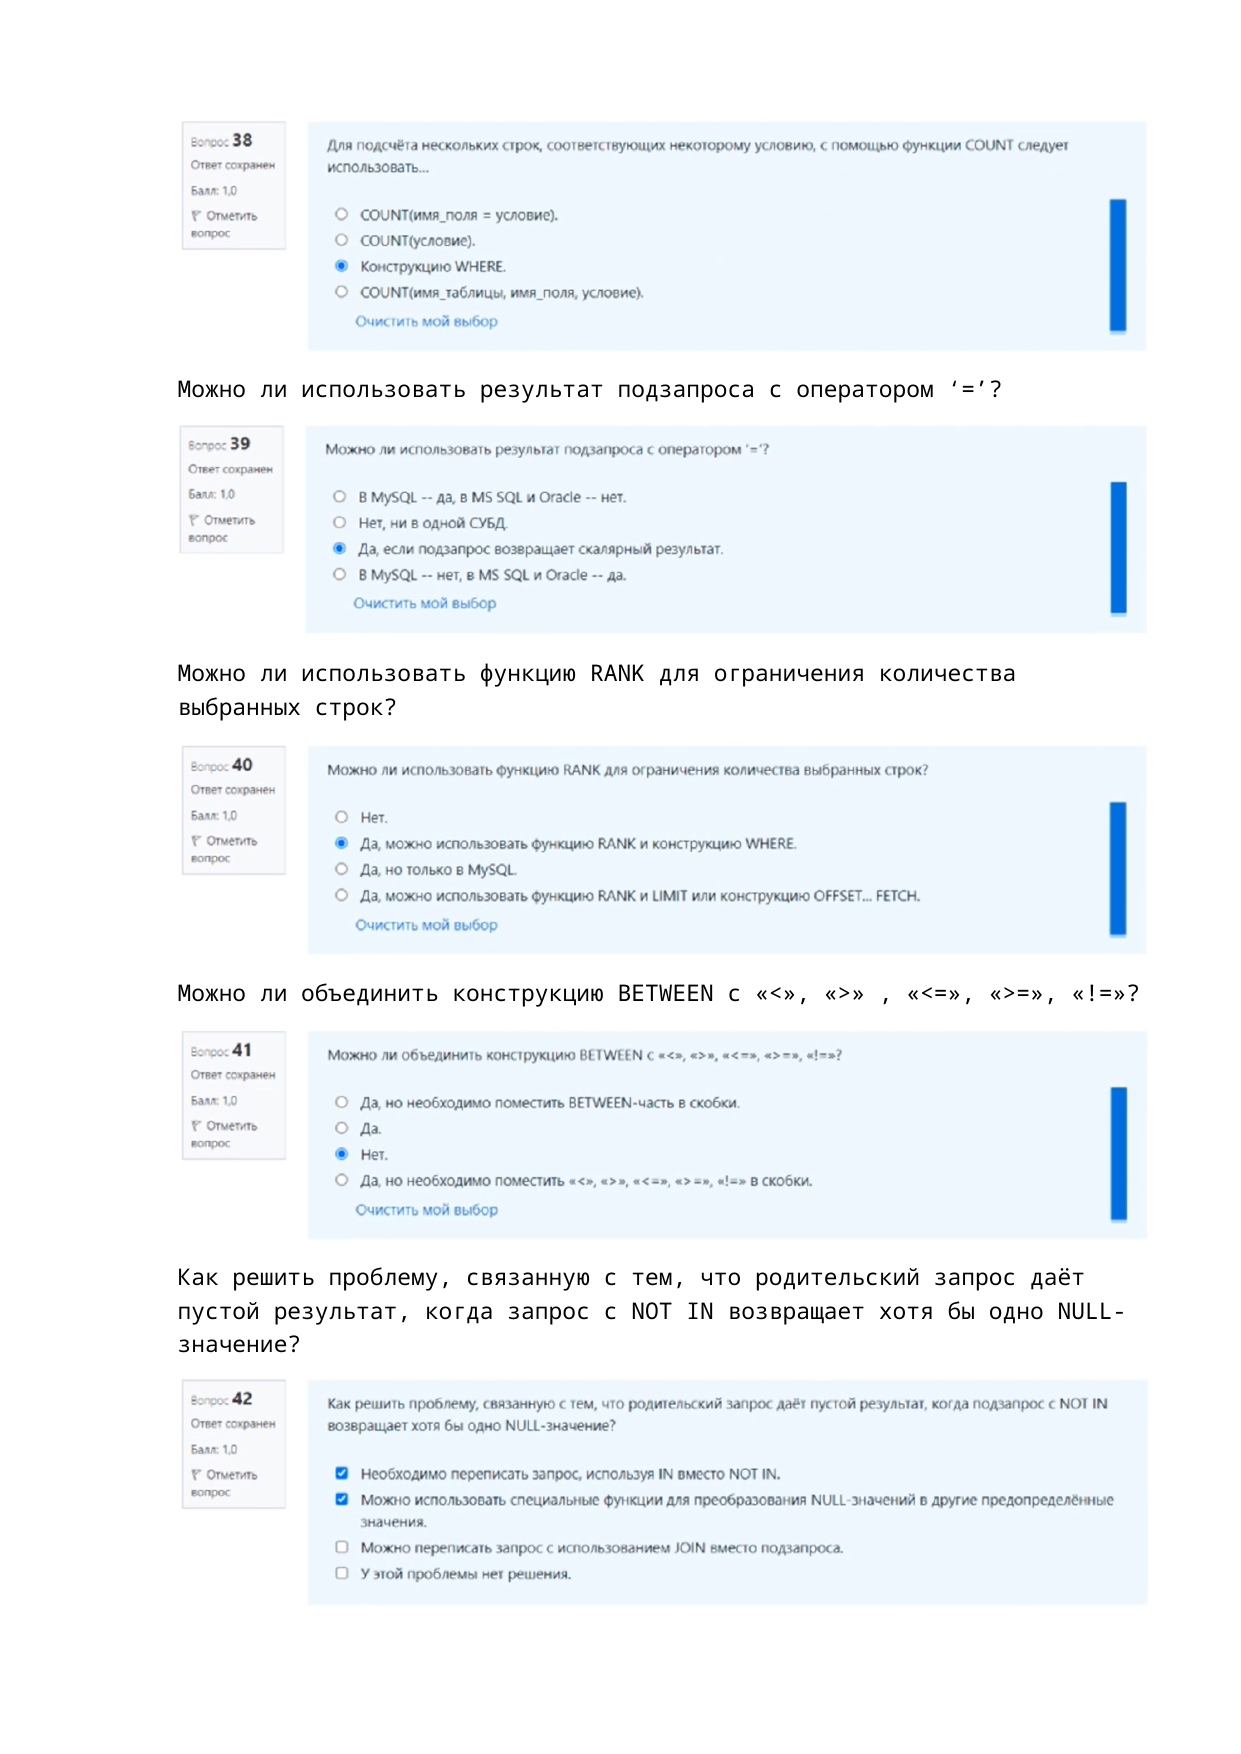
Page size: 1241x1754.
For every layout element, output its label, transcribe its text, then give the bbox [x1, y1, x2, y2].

picture [177, 1027, 1152, 1242]
text Можно ли использовать функцию RANK для ограничения количества выбранных строк? [177, 657, 1152, 722]
text Можно ли объединить конструкцию BETWEEN с «<», «>» , «<=», «>=», «!=»? [177, 977, 1152, 1008]
picture [177, 741, 1152, 958]
picture [177, 423, 1152, 638]
picture [177, 1378, 1152, 1608]
text Можно ли использовать результат подзапроса с оператором ‘=’? [177, 373, 1152, 404]
text Как решить проблему, связанную с тем, что родительский запрос даёт пустой результат, когда запрос с NOT IN возвращает хотя бы одно NULL-значение? [177, 1261, 1152, 1360]
picture [177, 118, 1152, 354]
